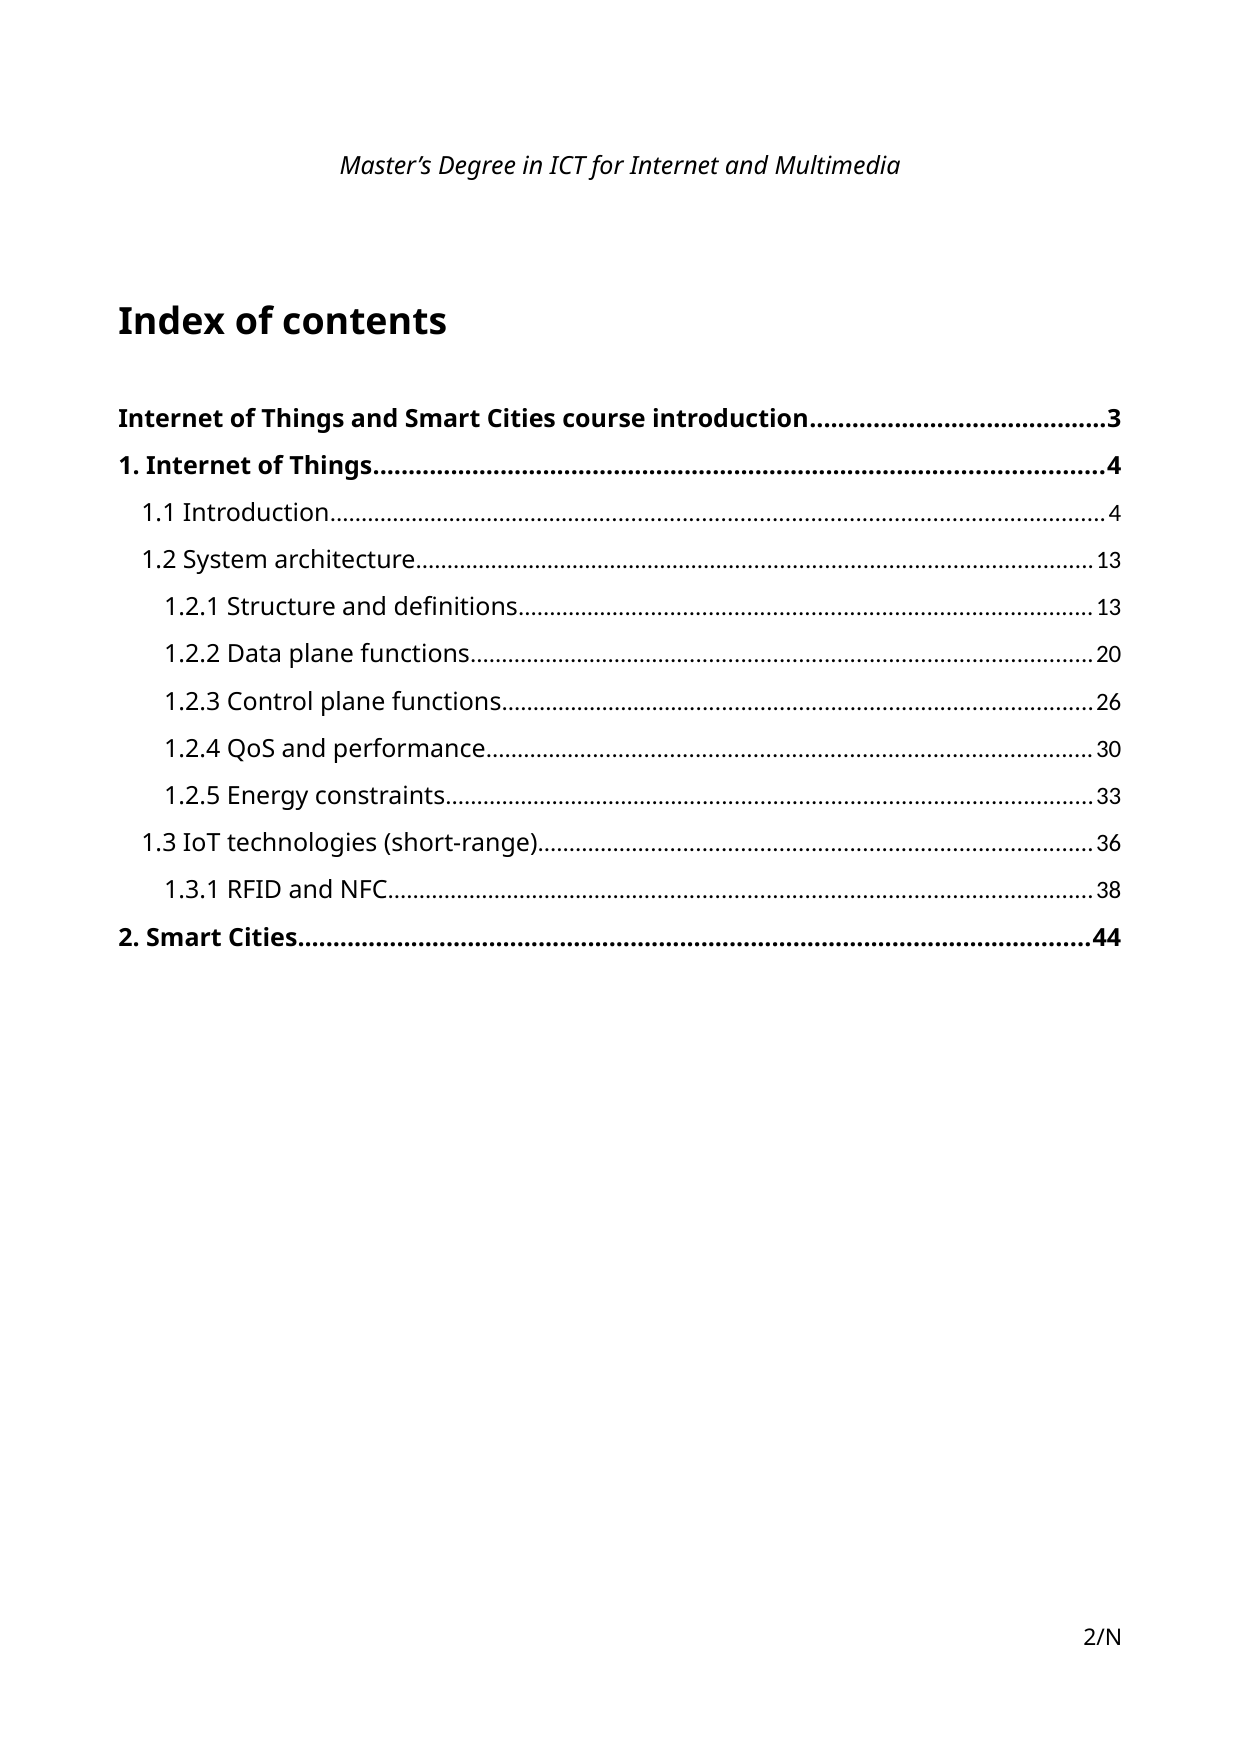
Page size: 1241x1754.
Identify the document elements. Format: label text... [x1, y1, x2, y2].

text Master’s Degree in ICT for Internet and Multimedia [118, 148, 1122, 182]
